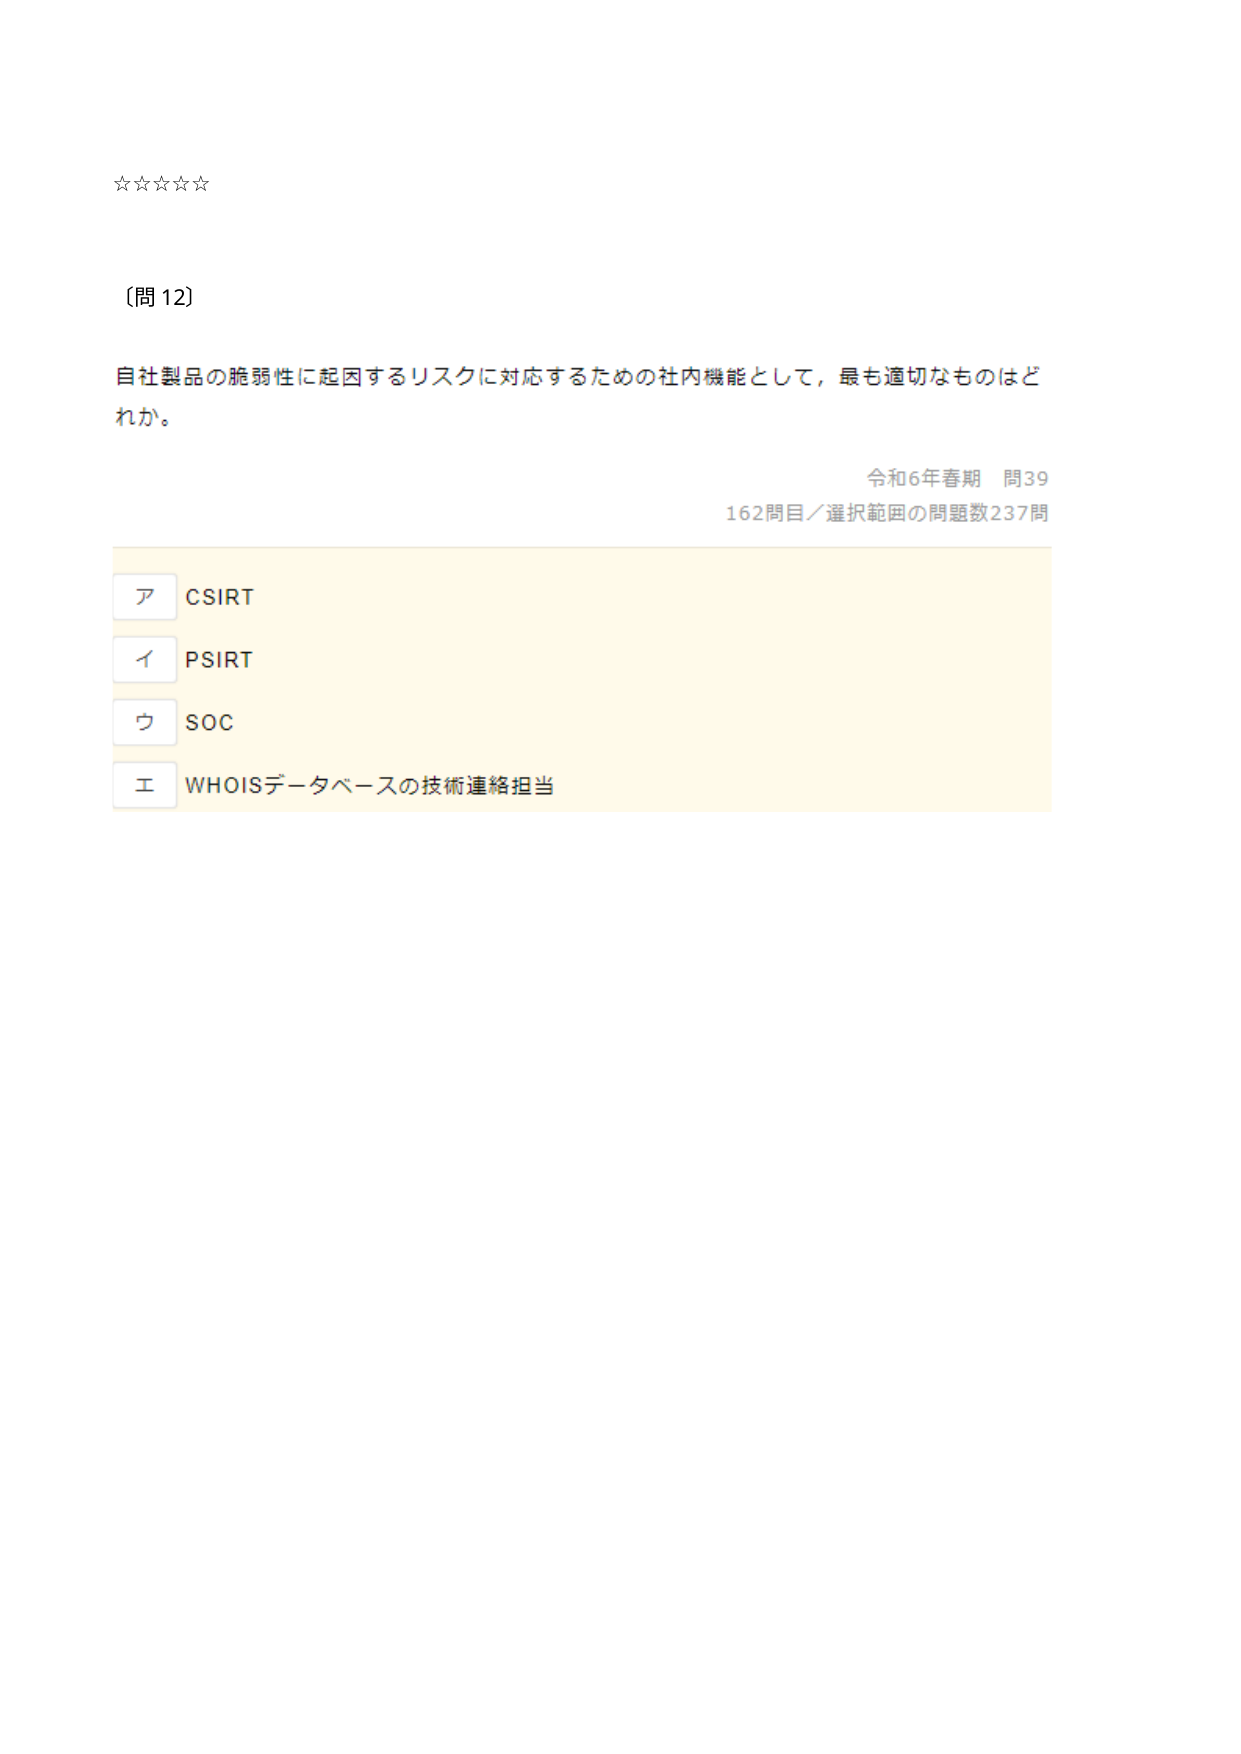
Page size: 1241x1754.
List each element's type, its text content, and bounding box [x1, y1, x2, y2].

picture [112, 352, 1052, 812]
text ☆☆☆☆☆ [112, 164, 1128, 202]
text 〔問12〕 [112, 277, 1128, 314]
